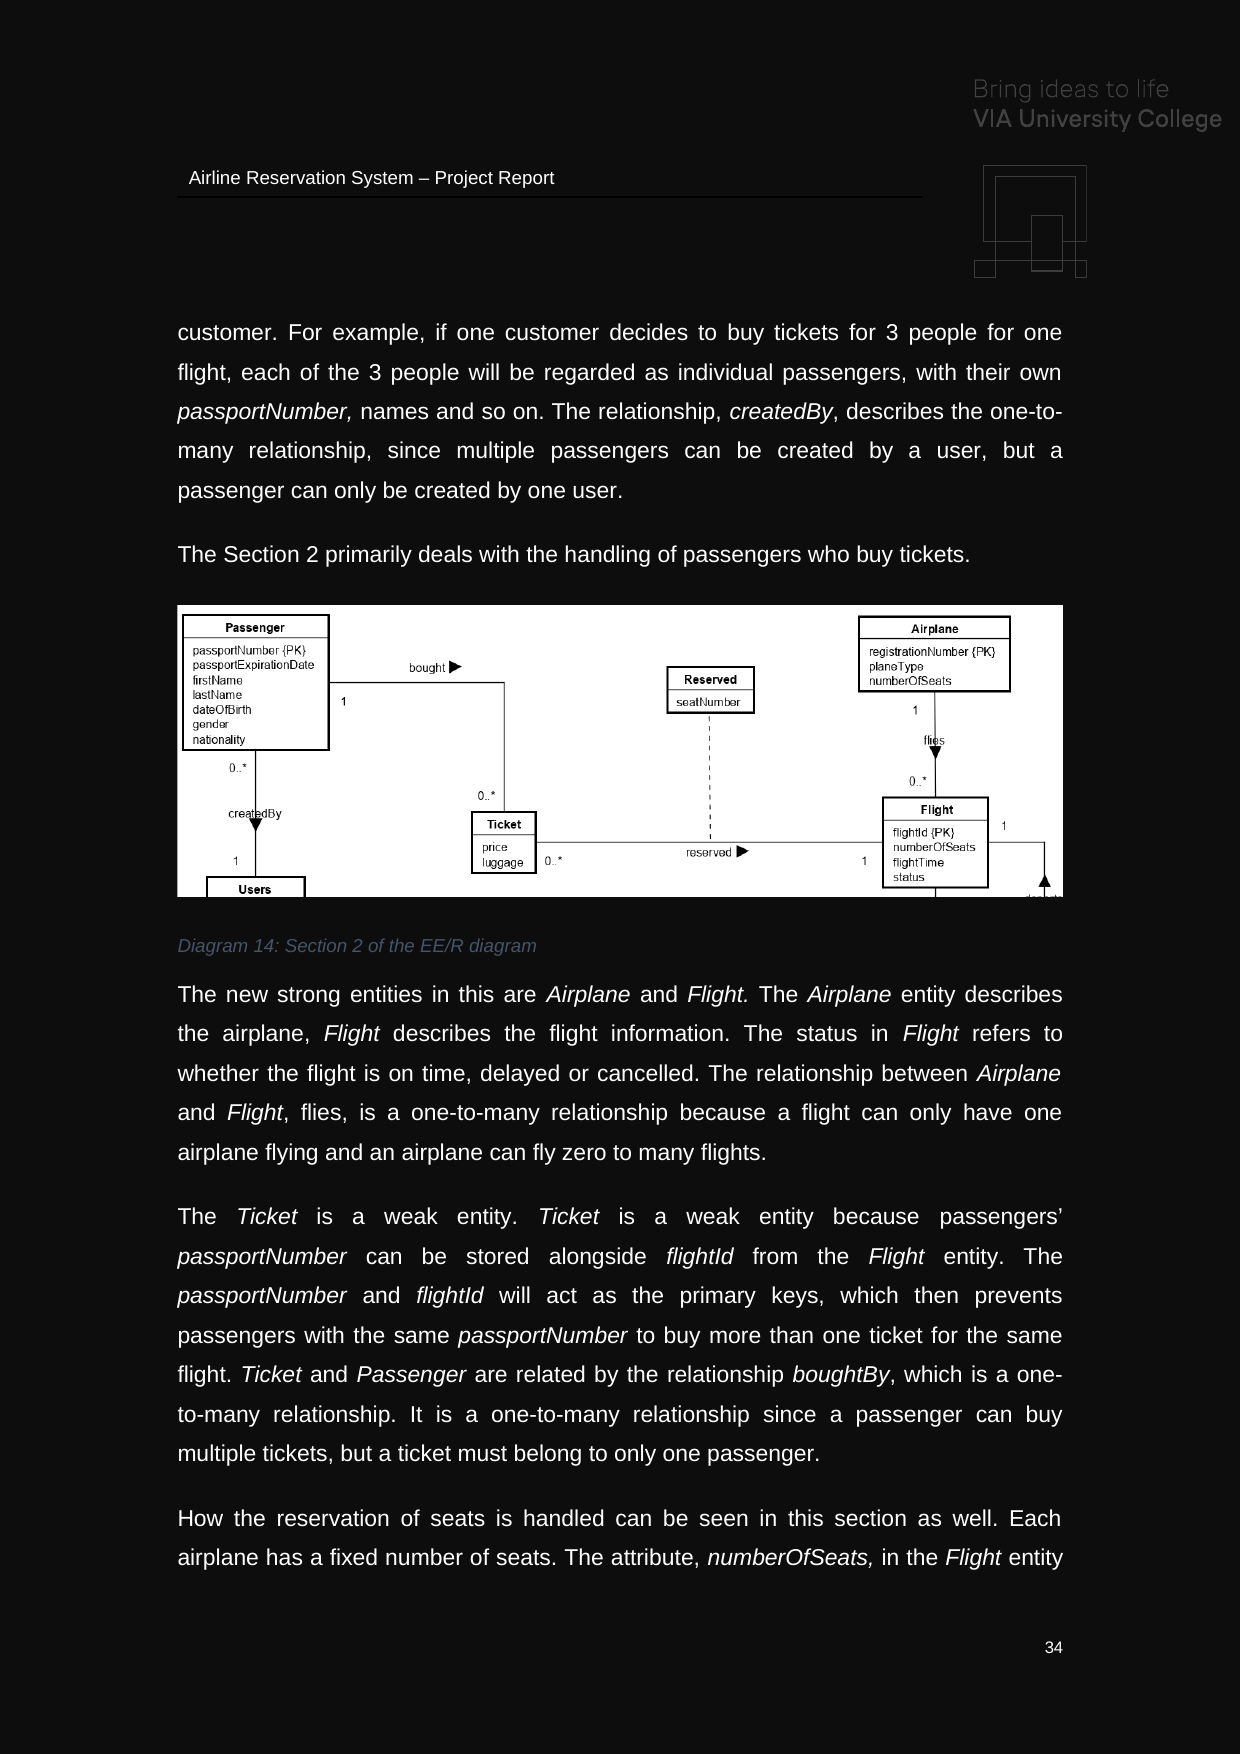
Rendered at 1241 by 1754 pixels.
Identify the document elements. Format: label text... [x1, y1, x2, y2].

text The Ticket is a weak entity. Ticket is a weak entity because passengers’ passportNumber can be stored alongside flightId from the Flight entity. The passportNumber and flightId will act as the primary keys, which then prevents passengers with the same passportNumber to buy more than one ticket for the same flight. Ticket and Passenger are related by the relationship boughtBy, which is a one-to-many relationship. It is a one-to-many relationship since a passenger can buy multiple tickets, but a ticket must belong to only one passenger. [177, 1203, 1063, 1467]
text The new strong entities in this are Airplane and Flight. The Airplane entity describes the airplane, Flight describes the flight information. The status in Flight refers to whether the flight is on time, delayed or cancelled. The relationship between Airplane and Flight, flies, is a one-to-many relationship because a flight can only have one airplane flying and an airplane can fly zero to many flights. [177, 981, 1063, 1165]
text Diagram 14: Section 2 of the EE/R diagram [177, 934, 1063, 956]
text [177, 1505, 1063, 1571]
picture [177, 605, 1063, 897]
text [177, 319, 1063, 503]
text The Section 2 primarily deals with the handling of passengers who buy tickets. [177, 541, 1063, 568]
